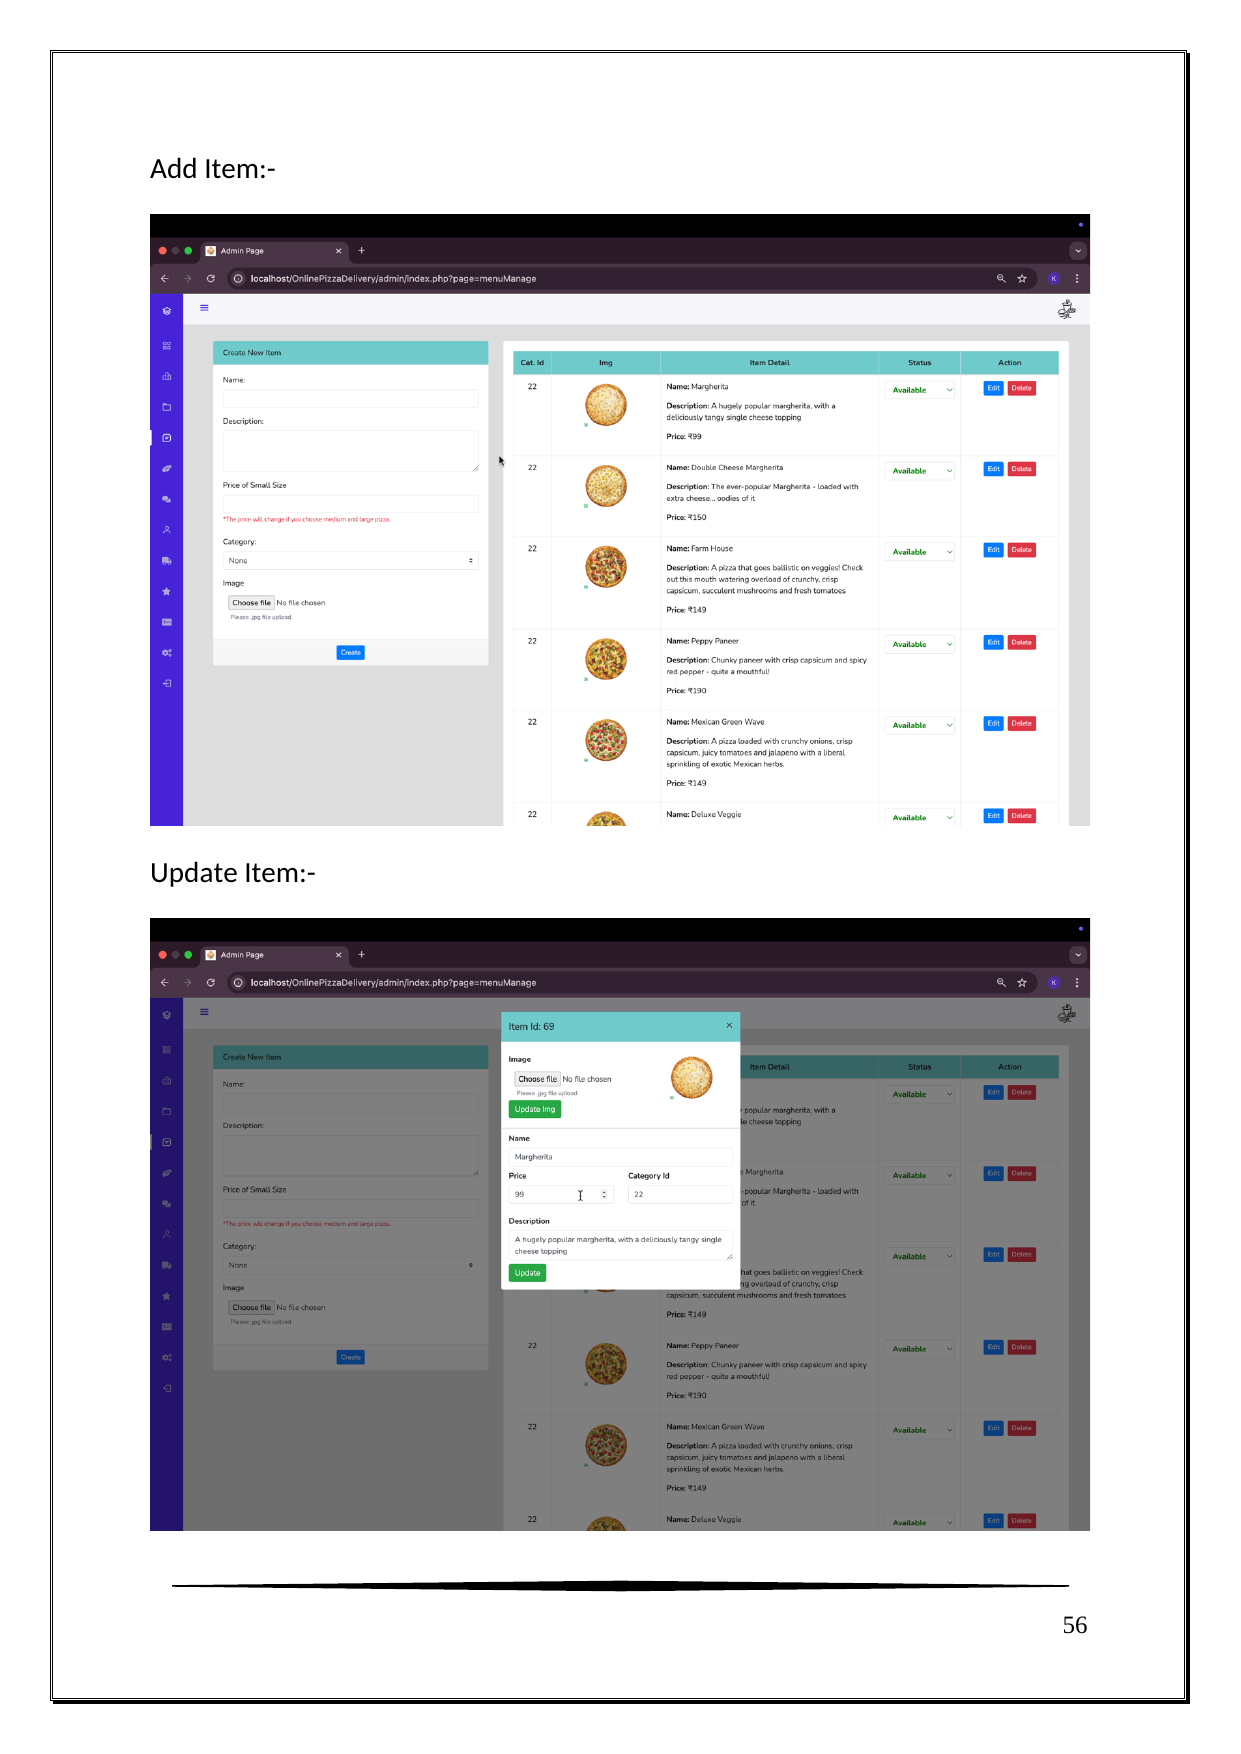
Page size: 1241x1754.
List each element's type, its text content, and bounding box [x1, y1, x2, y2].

text Add Item:- [150, 150, 1087, 186]
text Update Item:- [150, 854, 1087, 890]
picture [150, 918, 1091, 1531]
picture [150, 214, 1091, 826]
